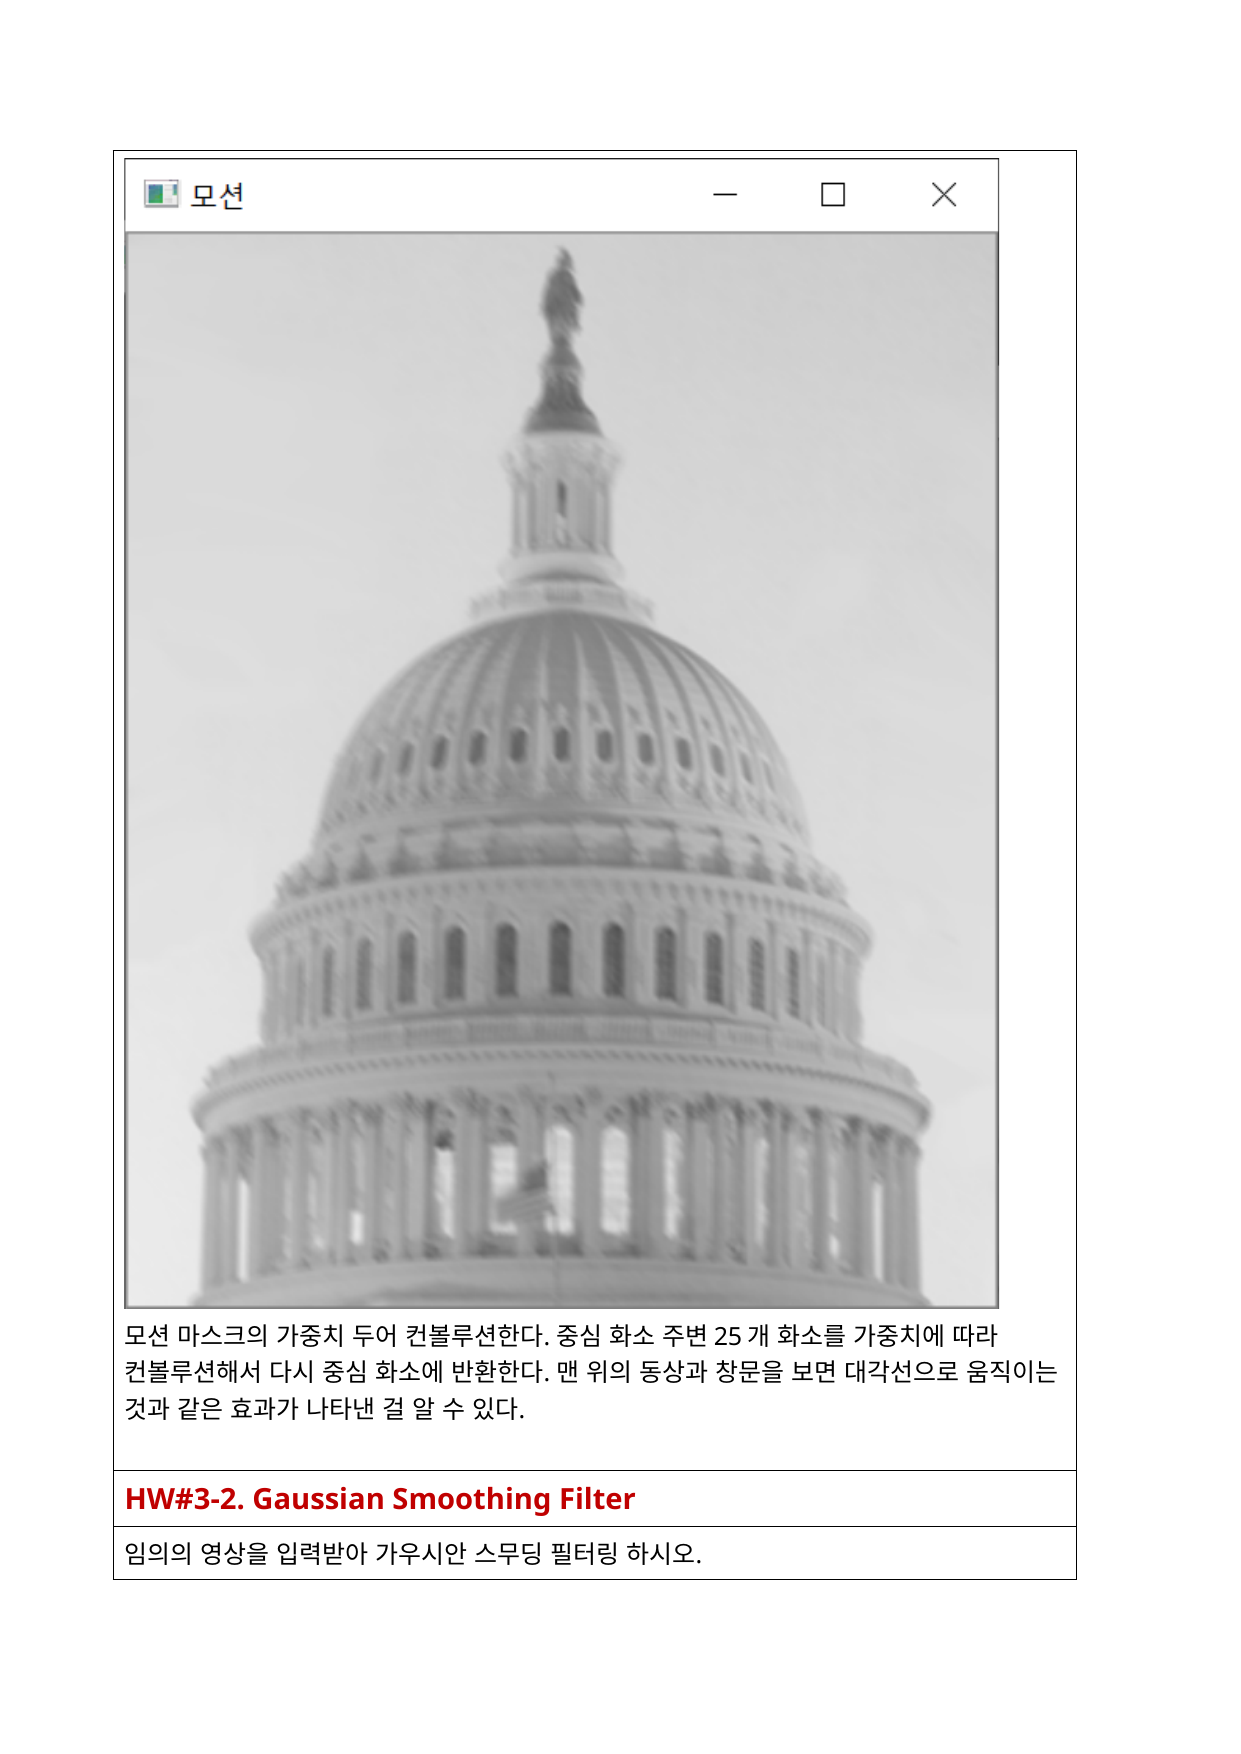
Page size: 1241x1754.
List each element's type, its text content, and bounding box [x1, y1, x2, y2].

picture [124, 158, 1000, 1309]
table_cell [114, 151, 1076, 1469]
table_cell HW#3-2. Gaussian Smoothing Filter [114, 1471, 1076, 1526]
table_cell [114, 1527, 1076, 1579]
